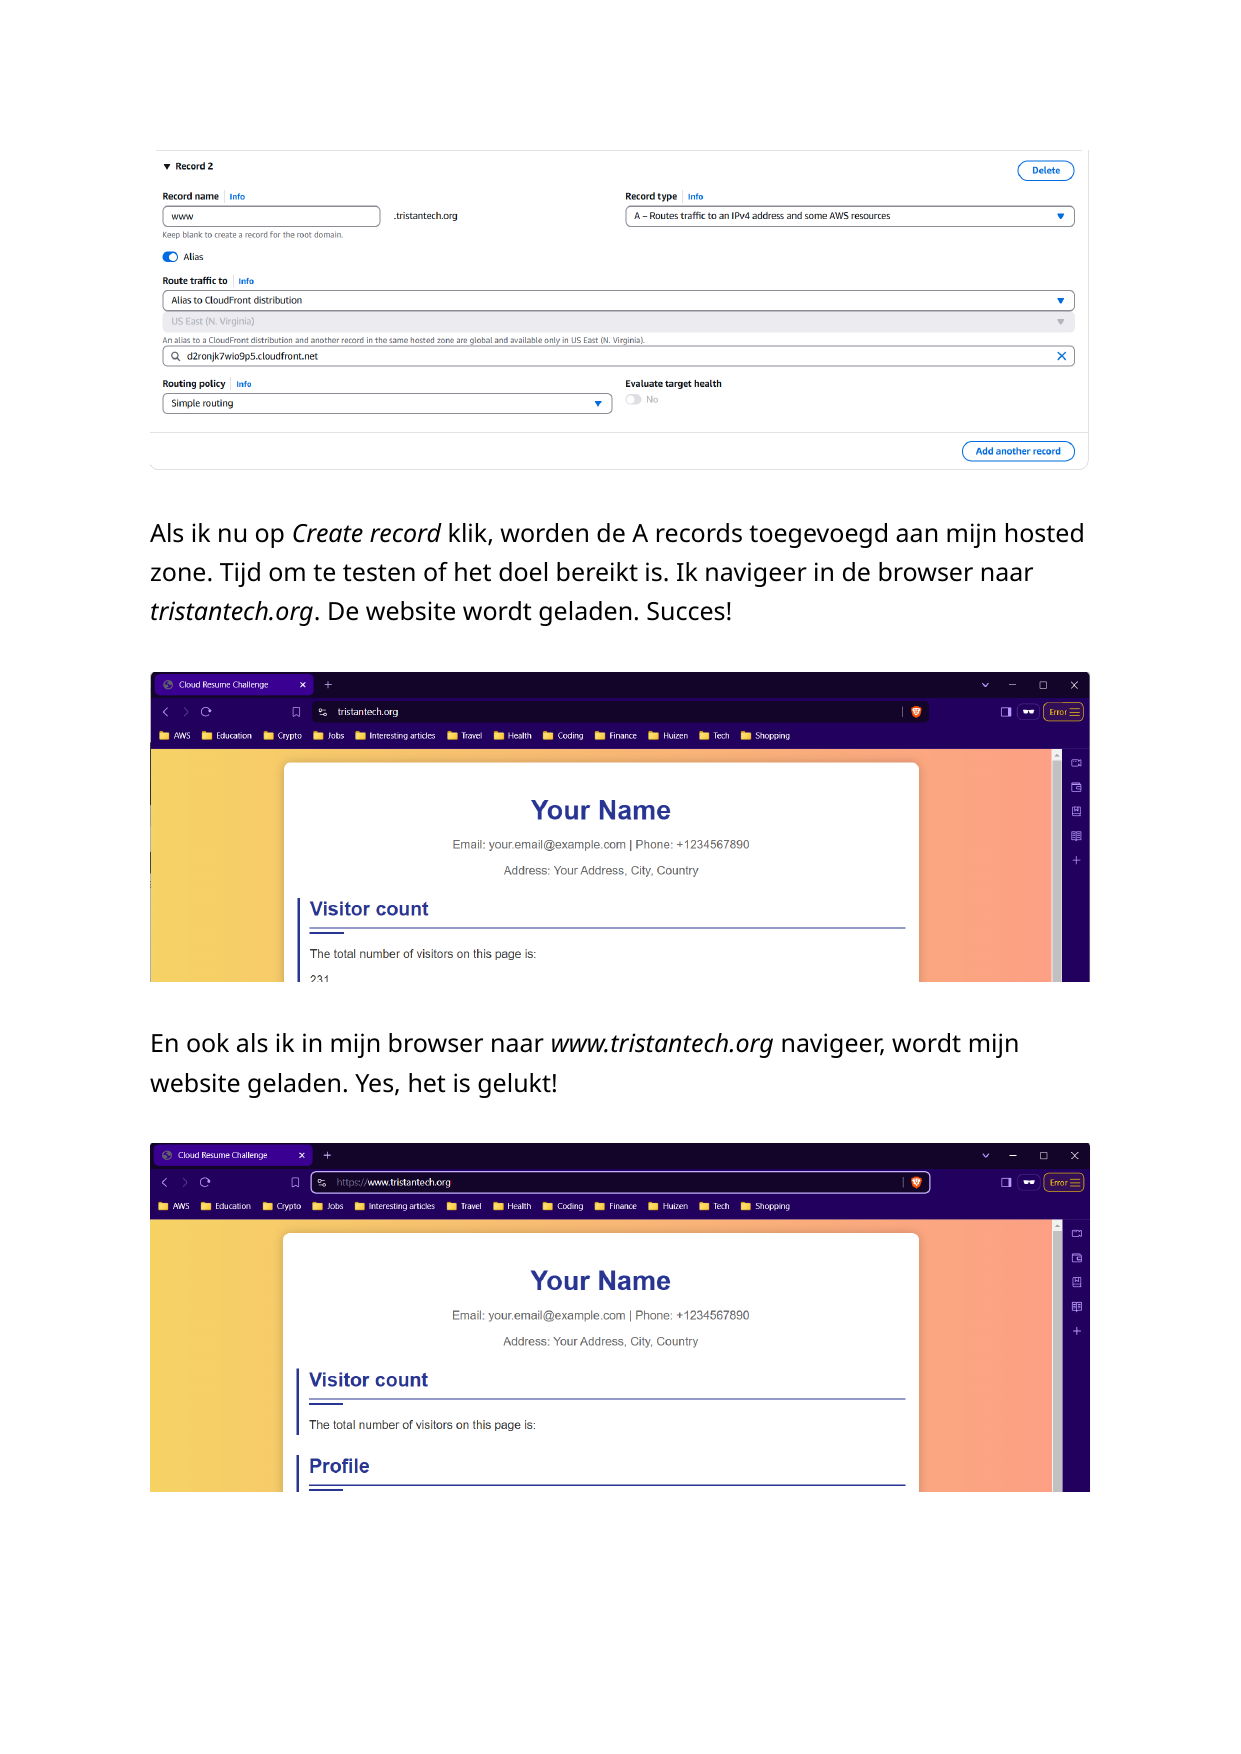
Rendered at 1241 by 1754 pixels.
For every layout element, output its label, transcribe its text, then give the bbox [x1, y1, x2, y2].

text En ook als ik in mijn browser naar www.tristantech.org navigeer, wordt mijn website geladen. Yes, het is gelukt! [150, 1026, 1090, 1099]
picture [150, 672, 1091, 982]
text Als ik nu op Create record klik, worden de A records toegevoegd aan mijn hosted zone. Tijd om te testen of het doel bereikt is. Ik navigeer in de browser naar tristantech.org. De website wordt geladen. Succes! [150, 516, 1090, 628]
picture [150, 150, 1091, 472]
picture [150, 1143, 1091, 1492]
